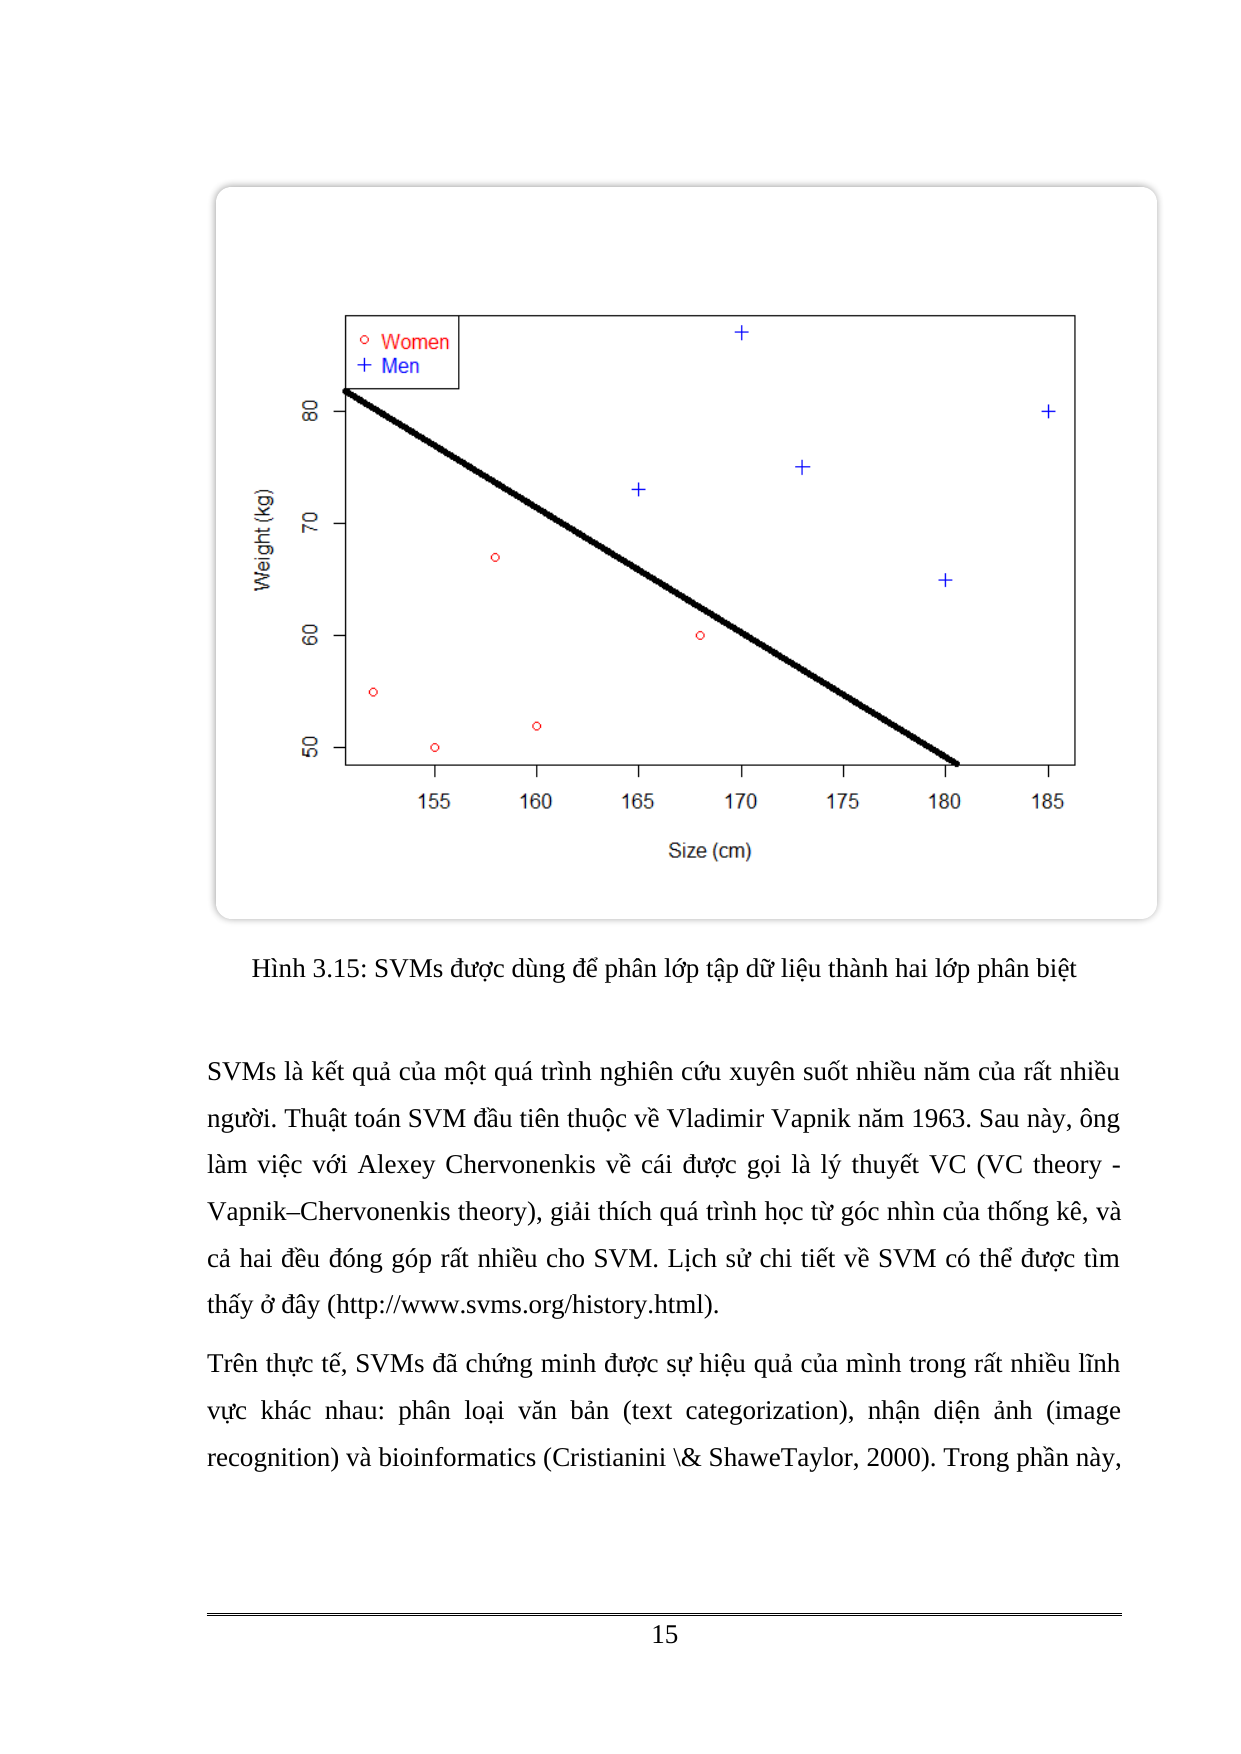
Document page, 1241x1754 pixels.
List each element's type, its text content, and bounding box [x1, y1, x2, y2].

text SVMs là kết quả của một quá trình nghiên cứu xuyên suốt nhiều năm của rất nhiều người. Thuật toán SVM đầu tiên thuộc về Vladimir Vapnik năm 1963. Sau này, ông làm việc với Alexey Chervonenkis về cái được gọi là lý thuyết VC (VC theory - Vapnik–Chervonenkis theory), giải thích quá trình học từ góc nhìn của thống kê, và cả hai đều đóng góp rất nhiều cho SVM. Lịch sử chi tiết về SVM có thể được tìm thấy ở đây (http://www.svms.org/history.html). [207, 1055, 1122, 1319]
picture [247, 218, 1126, 888]
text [207, 1348, 1122, 1472]
